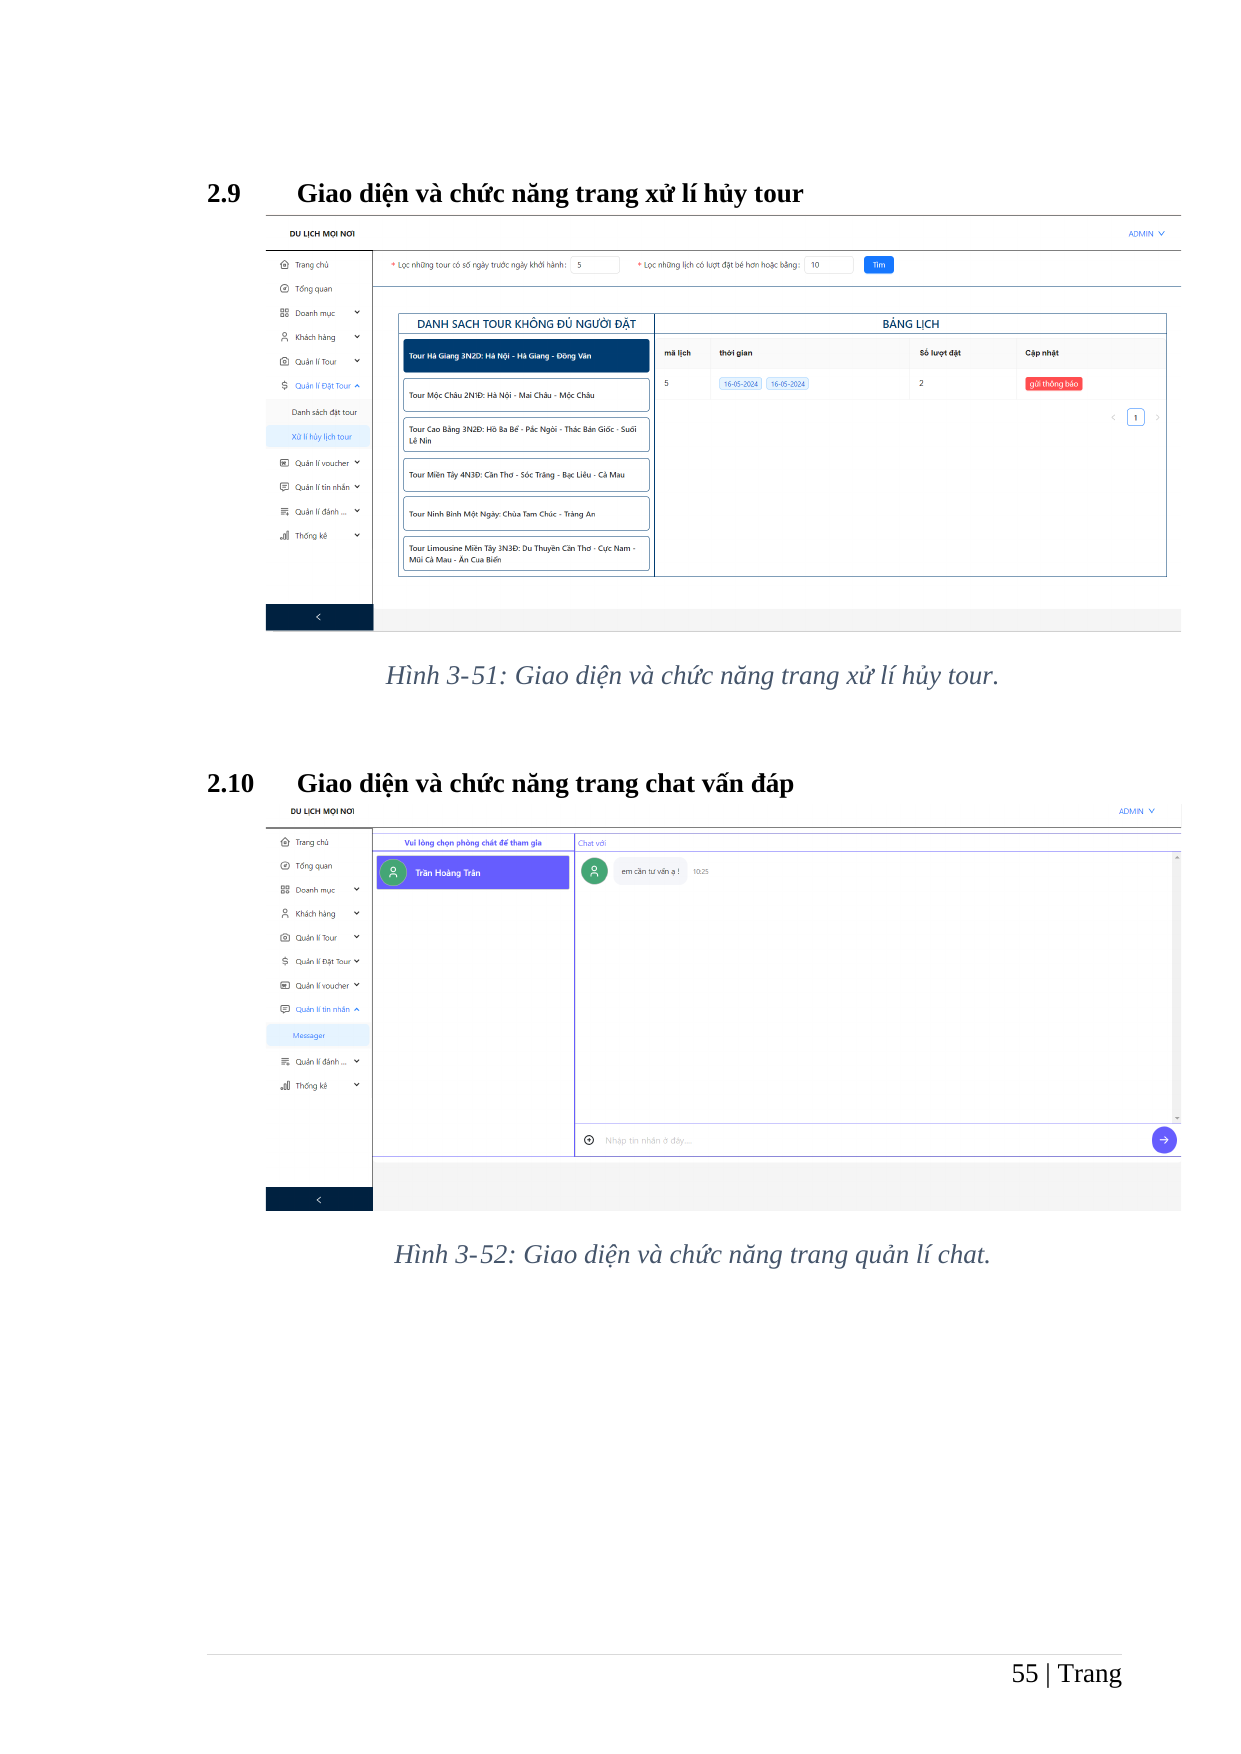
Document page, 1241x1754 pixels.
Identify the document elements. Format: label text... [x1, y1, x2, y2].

picture [265, 804, 1182, 1211]
subtitle Giao diện và chức năng trang chat vấn đáp [207, 767, 1122, 798]
subtitle Giao diện và chức năng trang xử lí hủy tour [207, 177, 1122, 208]
picture [265, 214, 1182, 632]
